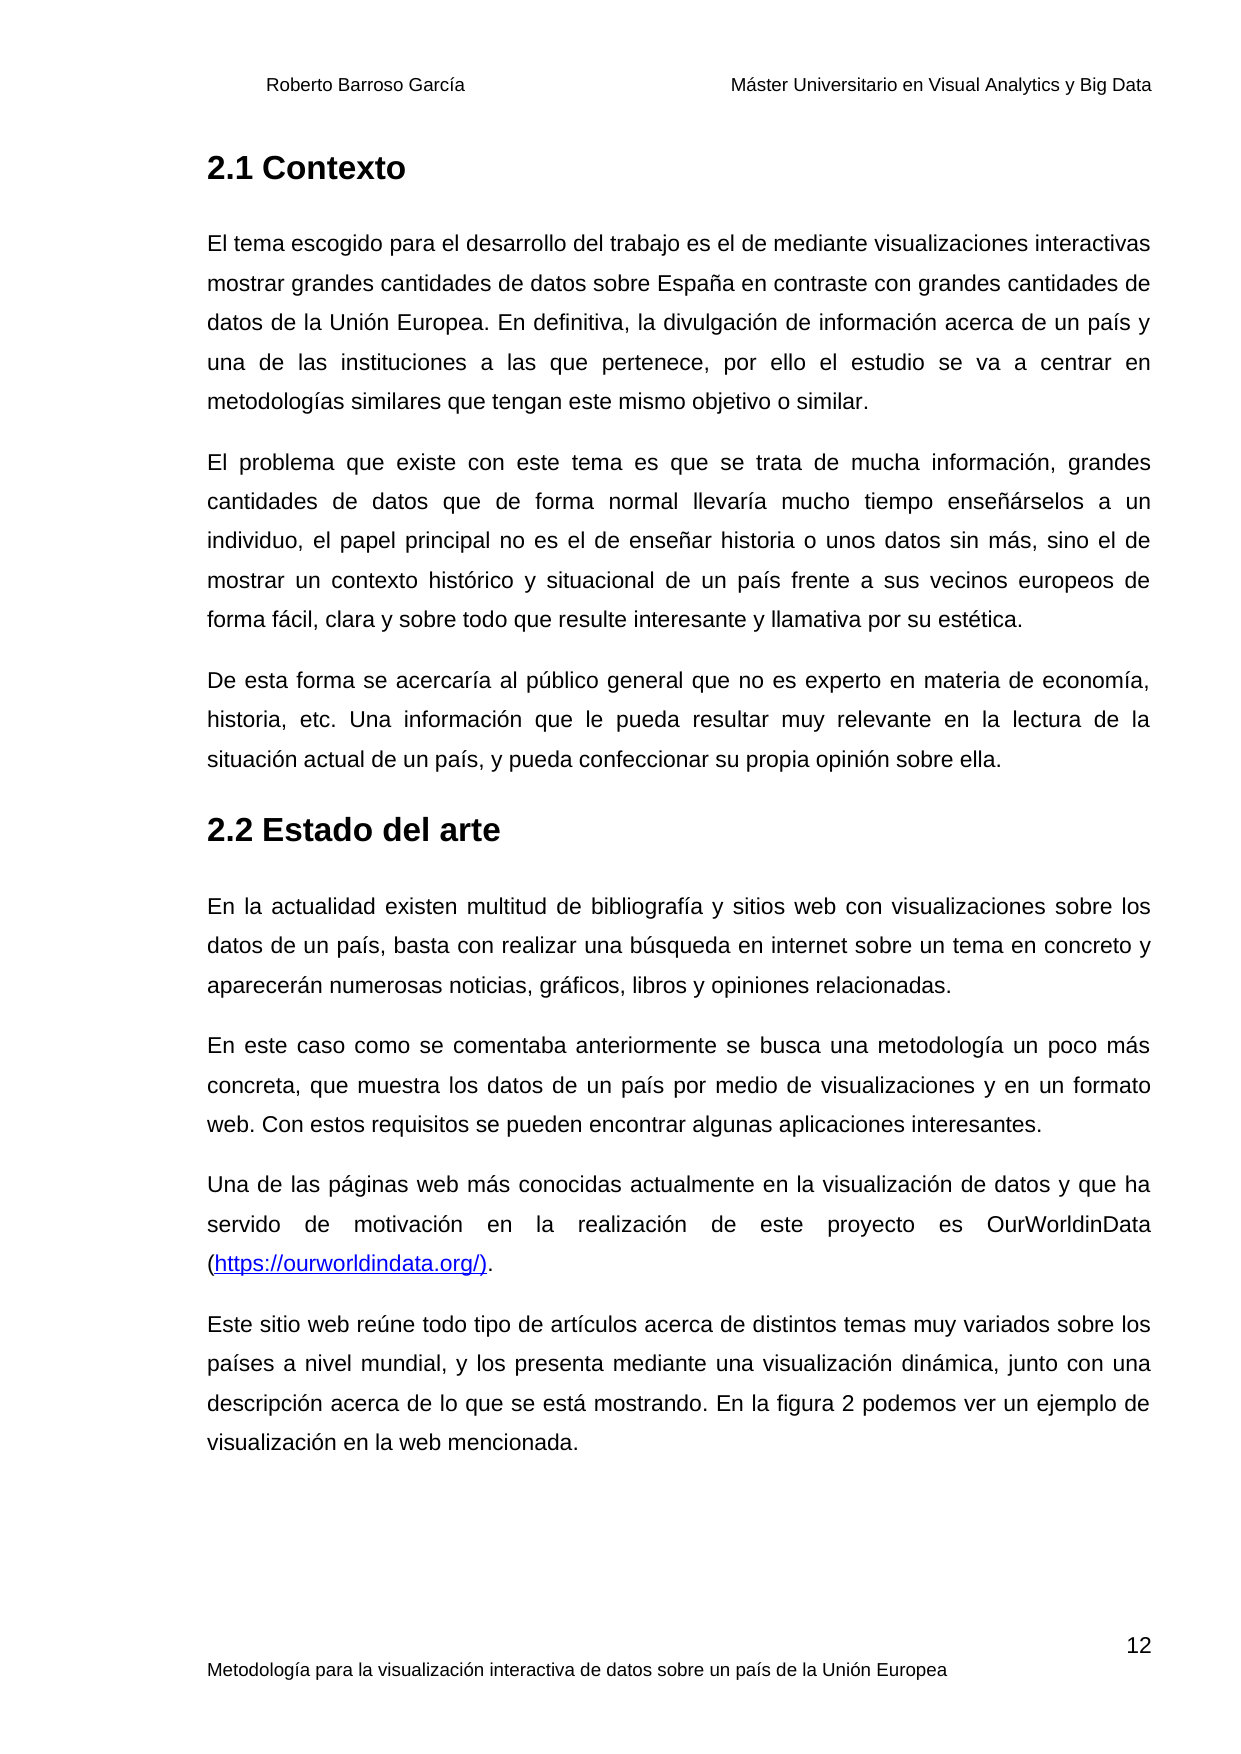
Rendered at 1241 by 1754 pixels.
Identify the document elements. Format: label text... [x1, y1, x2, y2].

text Este sitio web reúne todo tipo de artículos acerca de distintos temas muy variados sobre los países a nivel mundial, y los presenta mediante una visualización dinámica, junto con una descripción acerca de lo que se está mostrando. En la figura 2 podemos ver un ejemplo de visualización en la web mencionada. [207, 1311, 1152, 1455]
subtitle Contexto [207, 148, 1152, 186]
text En la actualidad existen multitud de bibliografía y sitios web con visualizaciones sobre los datos de un país, basta con realizar una búsqueda en internet sobre un tema en concreto y aparecerán numerosas noticias, gráficos, libros y opiniones relacionadas. [207, 893, 1152, 998]
text Una de las páginas web más conocidas actualmente en la visualización de datos y que ha servido de motivación en la realización de este proyecto es OurWorldinData (https://ourworldindata.org/). [207, 1171, 1152, 1277]
text El tema escogido para el desarrollo del trabajo es el de mediante visualizaciones interactivas mostrar grandes cantidades de datos sobre España en contraste con grandes cantidades de datos de la Unión Europea. En definitiva, la divulgación de información acerca de un país y una de las instituciones a las que pertenece, por ello el estudio se va a centrar en metodologías similares que tengan este mismo objetivo o similar. [207, 230, 1152, 414]
subtitle Estado del arte [207, 810, 1152, 849]
text En este caso como se comentaba anteriormente se busca una metodología un poco más concreta, que muestra los datos de un país por medio de visualizaciones y en un formato web. Con estos requisitos se pueden encontrar algunas aplicaciones interesantes. [207, 1032, 1152, 1137]
text De esta forma se acercaría al público general que no es experto en materia de economía, historia, etc. Una información que le pueda resultar muy relevante en la lectura de la situación actual de un país, y pueda confeccionar su propia opinión sobre ella. [207, 667, 1152, 772]
text El problema que existe con este tema es que se trata de mucha información, grandes cantidades de datos que de forma normal llevaría mucho tiempo enseñárselos a un individuo, el papel principal no es el de enseñar historia o unos datos sin más, sino el de mostrar un contexto histórico y situacional de un país frente a sus vecinos europeos de forma fácil, clara y sobre todo que resulte interesante y llamativa por su estética. [207, 448, 1152, 633]
